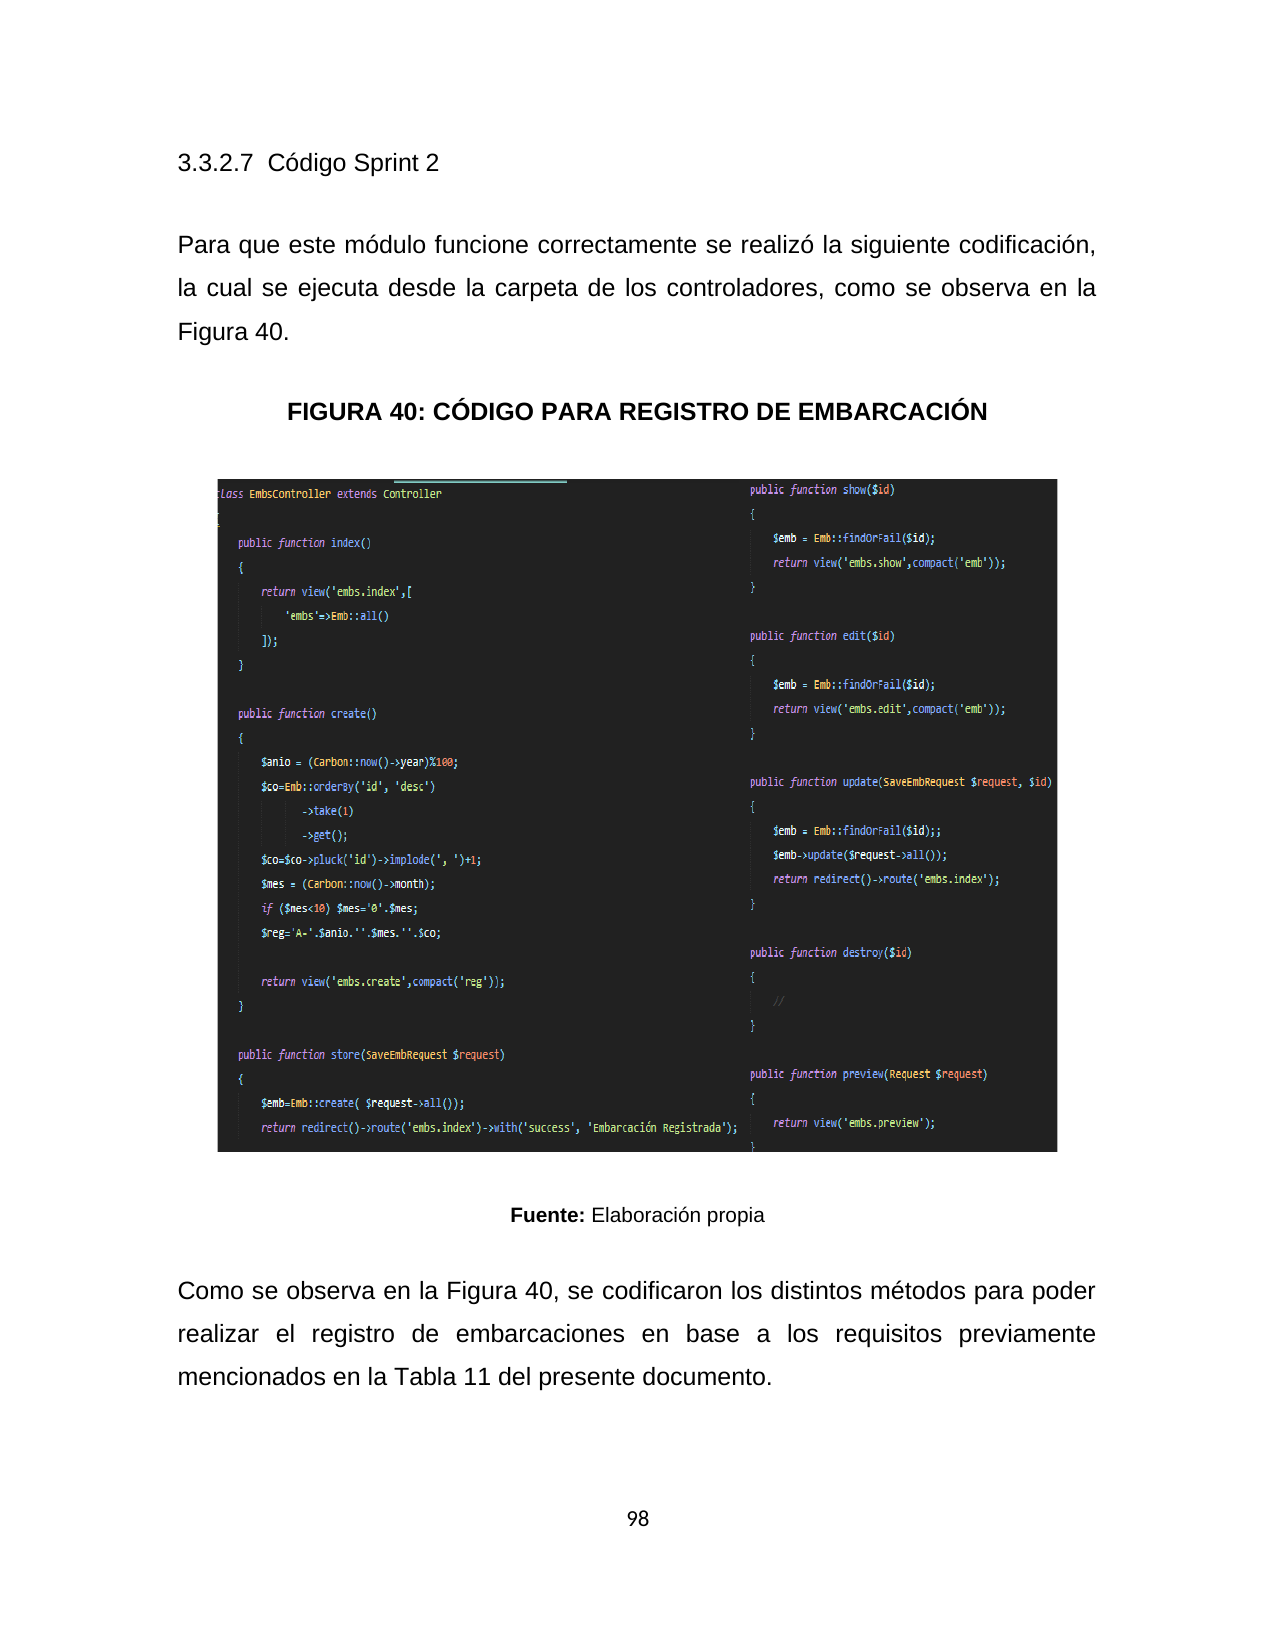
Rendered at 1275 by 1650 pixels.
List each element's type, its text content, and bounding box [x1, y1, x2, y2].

text FIGURA 40: CÓDIGO PARA REGISTRO DE EMBARCACIÓN [177, 397, 1098, 426]
list Código Sprint 2 [177, 148, 1098, 176]
text Fuente: Elaboración propia [177, 1203, 1098, 1227]
text Para que este módulo funcione correctamente se realizó la siguiente codificación, la cual se ejecuta desde la carpeta de los controladores, como se observa en la Figura 40. [177, 230, 1098, 345]
text Como se observa en la Figura 40, se codificaron los distintos métodos para poder realizar el registro de embarcaciones en base a los requisitos previamente mencionados en la Tabla 11 del presente documento. [177, 1276, 1098, 1391]
picture [217, 479, 1058, 1152]
